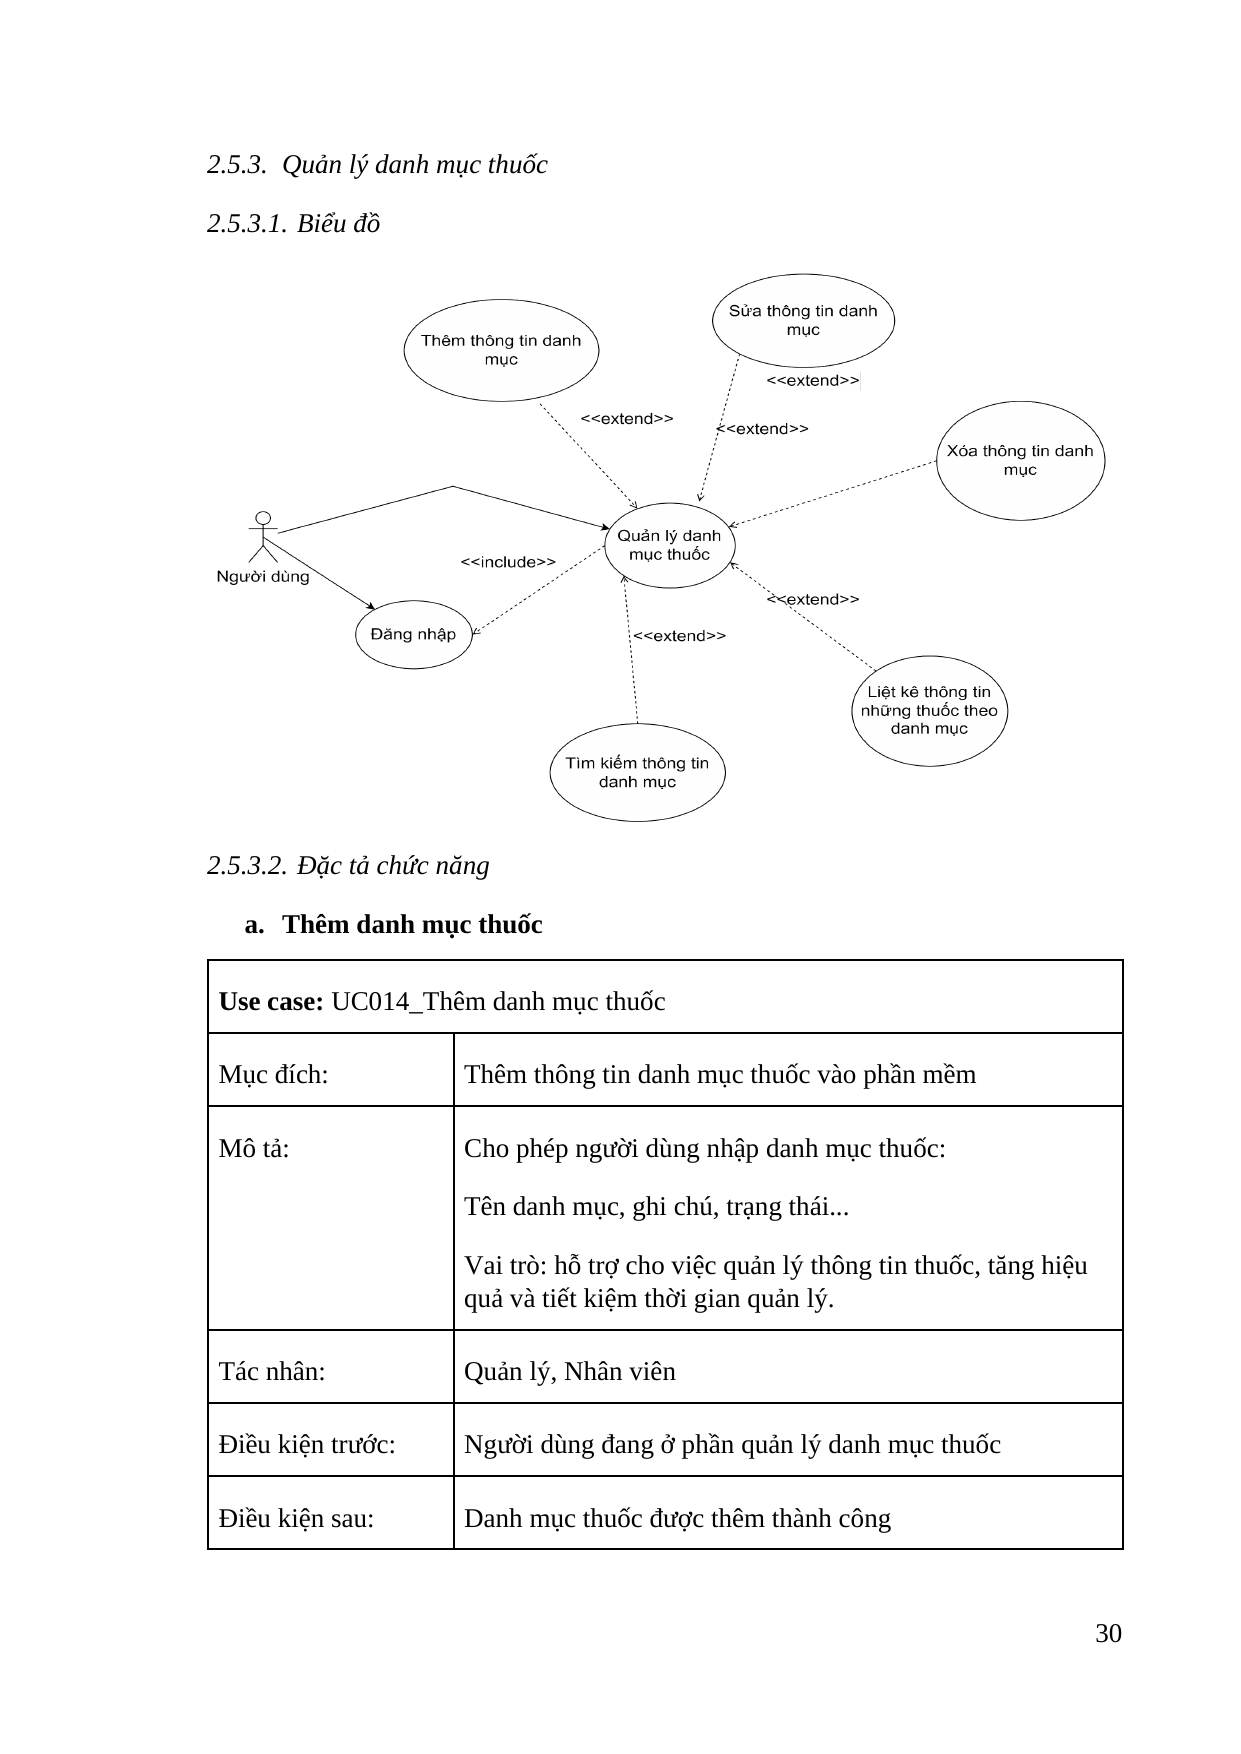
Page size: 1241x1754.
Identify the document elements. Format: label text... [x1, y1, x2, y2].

table_cell Mô tả: [209, 1107, 453, 1328]
table_cell Quản lý, Nhân viên [455, 1331, 1122, 1402]
subtitle Quản lý danh mục thuốc [207, 148, 1122, 179]
table_cell Mục đích: [209, 1034, 453, 1105]
table_cell Tác nhân: [209, 1331, 453, 1402]
table_cell Cho phép người dùng nhập danh mục thuốc: Tên danh mục, ghi chú, trạng thái... Vai trò: hỗ trợ cho việc quản lý thông tin thuốc, tăng hiệu quả và tiết kiệm thời gian quản lý. [455, 1107, 1122, 1328]
list Thêm danh mục thuốc [244, 908, 1122, 939]
subtitle Đặc tả chức năng [207, 849, 1122, 880]
table_cell Điều kiện sau: [209, 1477, 453, 1548]
picture [206, 266, 1115, 830]
table_cell Thêm thông tin danh mục thuốc vào phần mềm [455, 1034, 1122, 1105]
table_cell Điều kiện trước: [209, 1404, 453, 1475]
table_cell Người dùng đang ở phần quản lý danh mục thuốc [455, 1404, 1122, 1475]
subtitle Biểu đồ [207, 207, 1122, 238]
table_header Use case: UC014_Thêm danh mục thuốc [209, 961, 1122, 1032]
table_cell Danh mục thuốc được thêm thành công [455, 1477, 1122, 1548]
